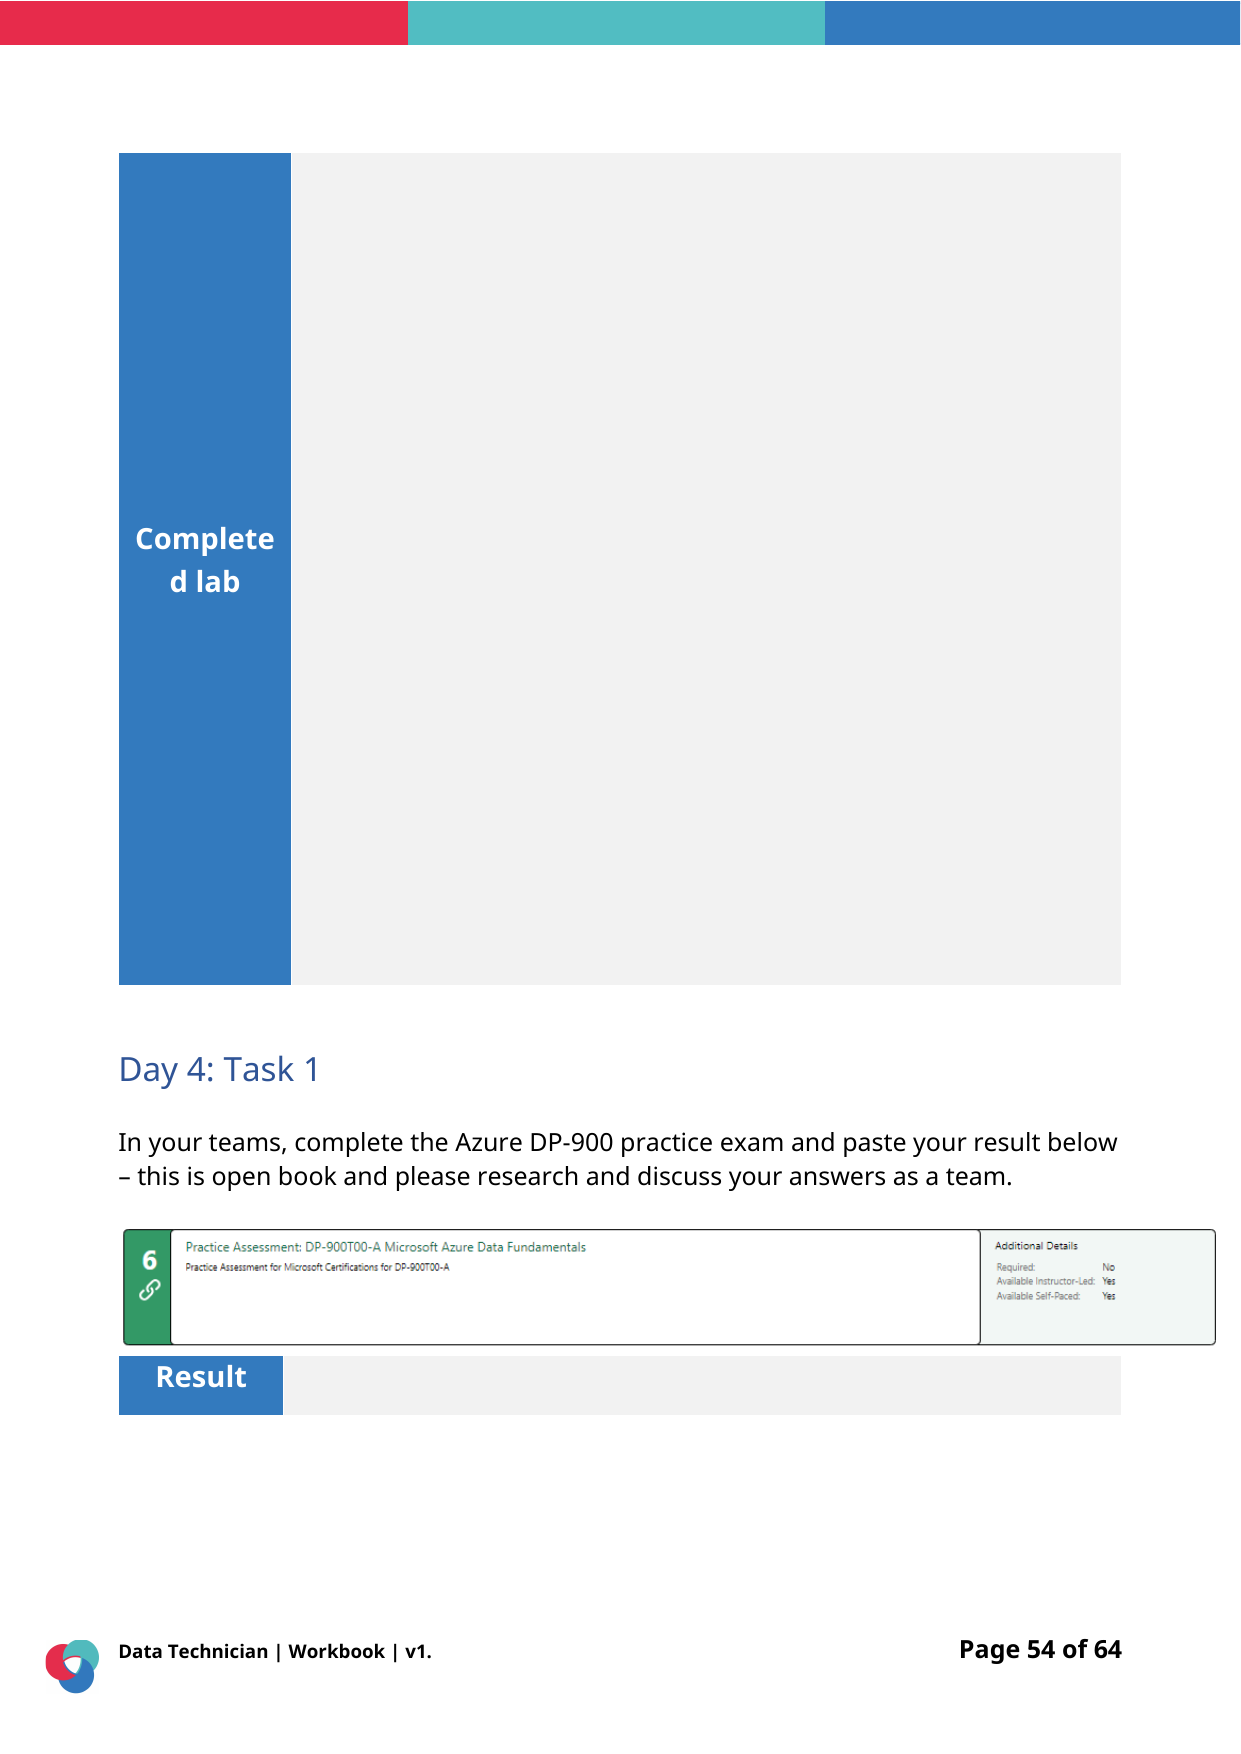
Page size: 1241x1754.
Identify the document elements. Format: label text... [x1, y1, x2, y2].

table_header [292, 153, 1121, 985]
table_header Completed lab [119, 153, 291, 985]
picture [118, 1227, 1217, 1356]
table_header Result [119, 1356, 283, 1415]
table_header [284, 1356, 1121, 1415]
subtitle Day 4: Task 1 [118, 1046, 1122, 1091]
text In your teams, complete the Azure DP-900 practice exam and paste your result below – this is open book and please research and discuss your answers as a team. [118, 1125, 1122, 1193]
picture [45, 1640, 100, 1694]
